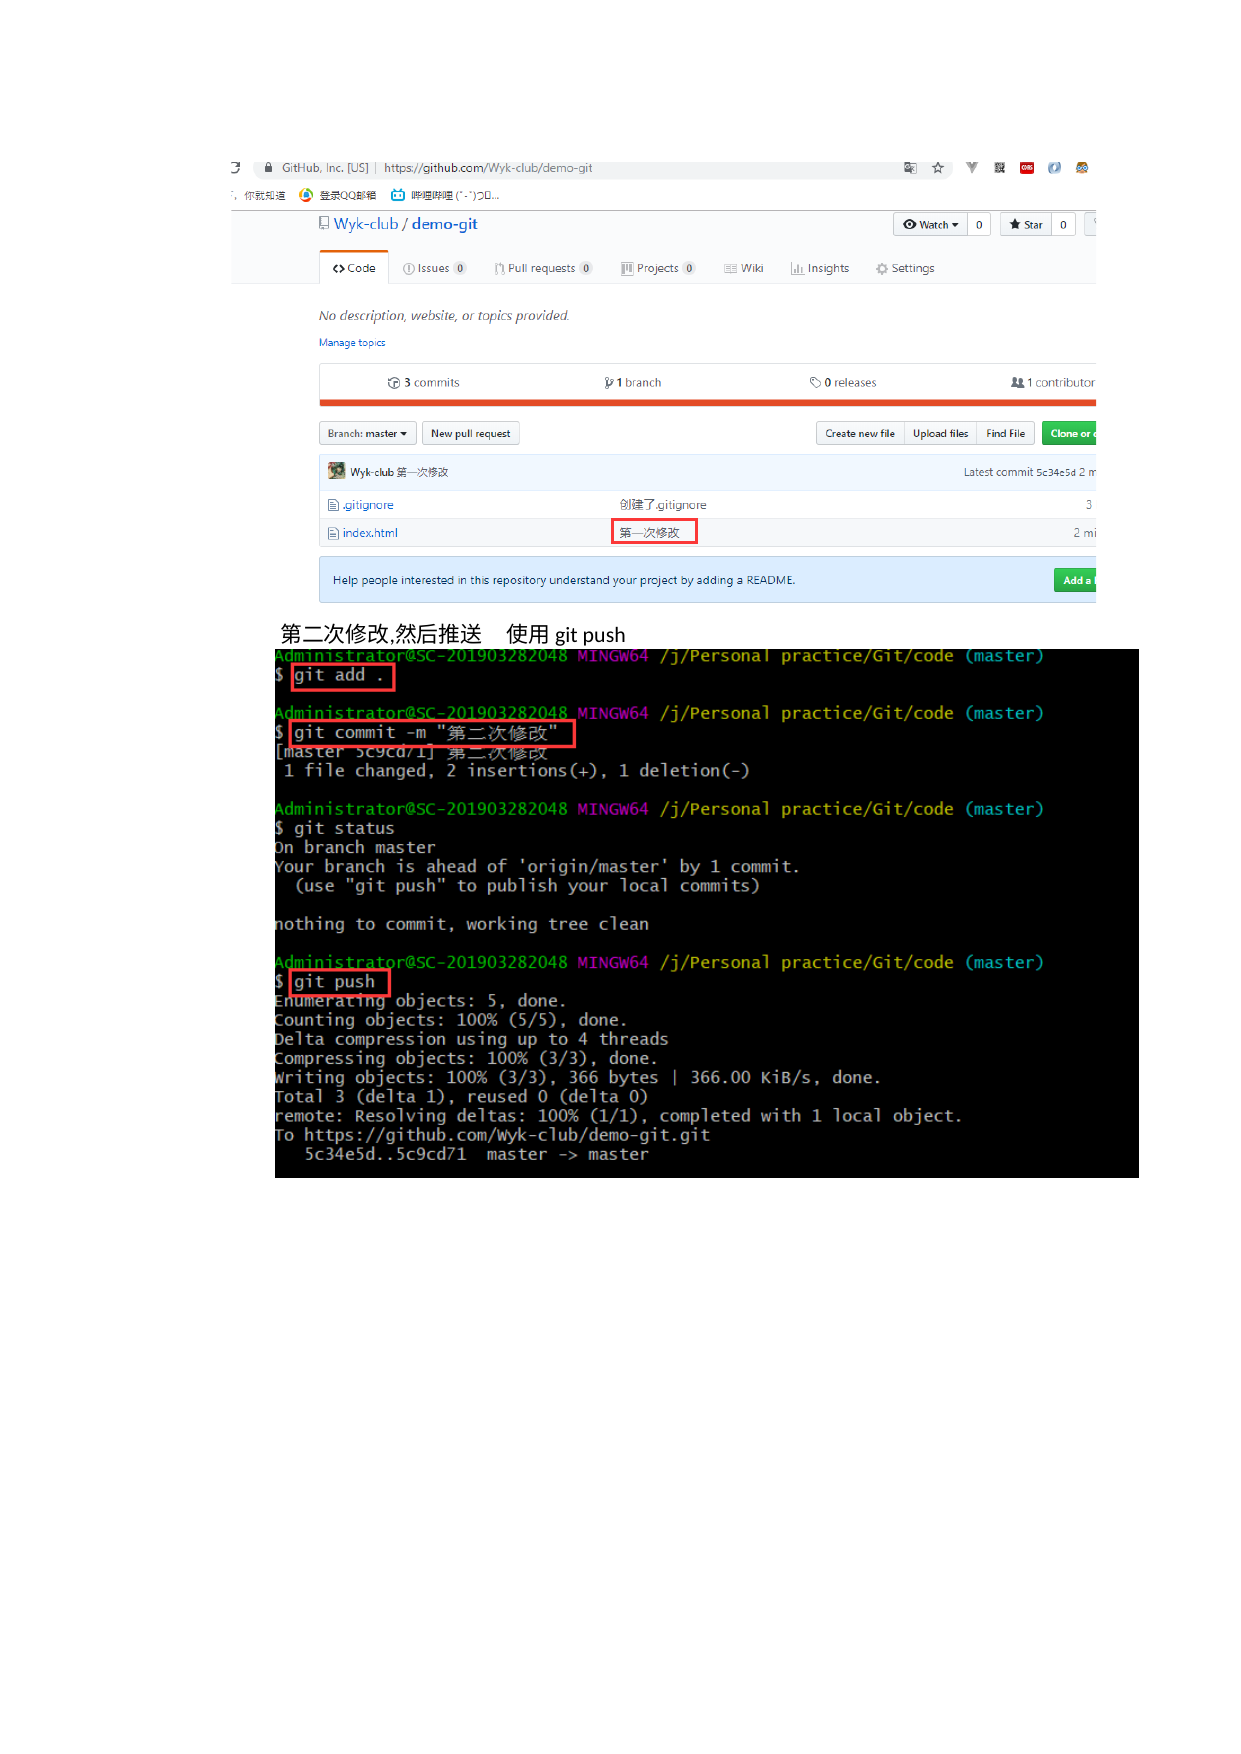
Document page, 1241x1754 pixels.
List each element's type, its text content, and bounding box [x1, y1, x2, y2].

text 第二次修改,然后推送 使用git push [187, 617, 1053, 649]
picture [231, 162, 1097, 613]
picture [275, 649, 1139, 1178]
